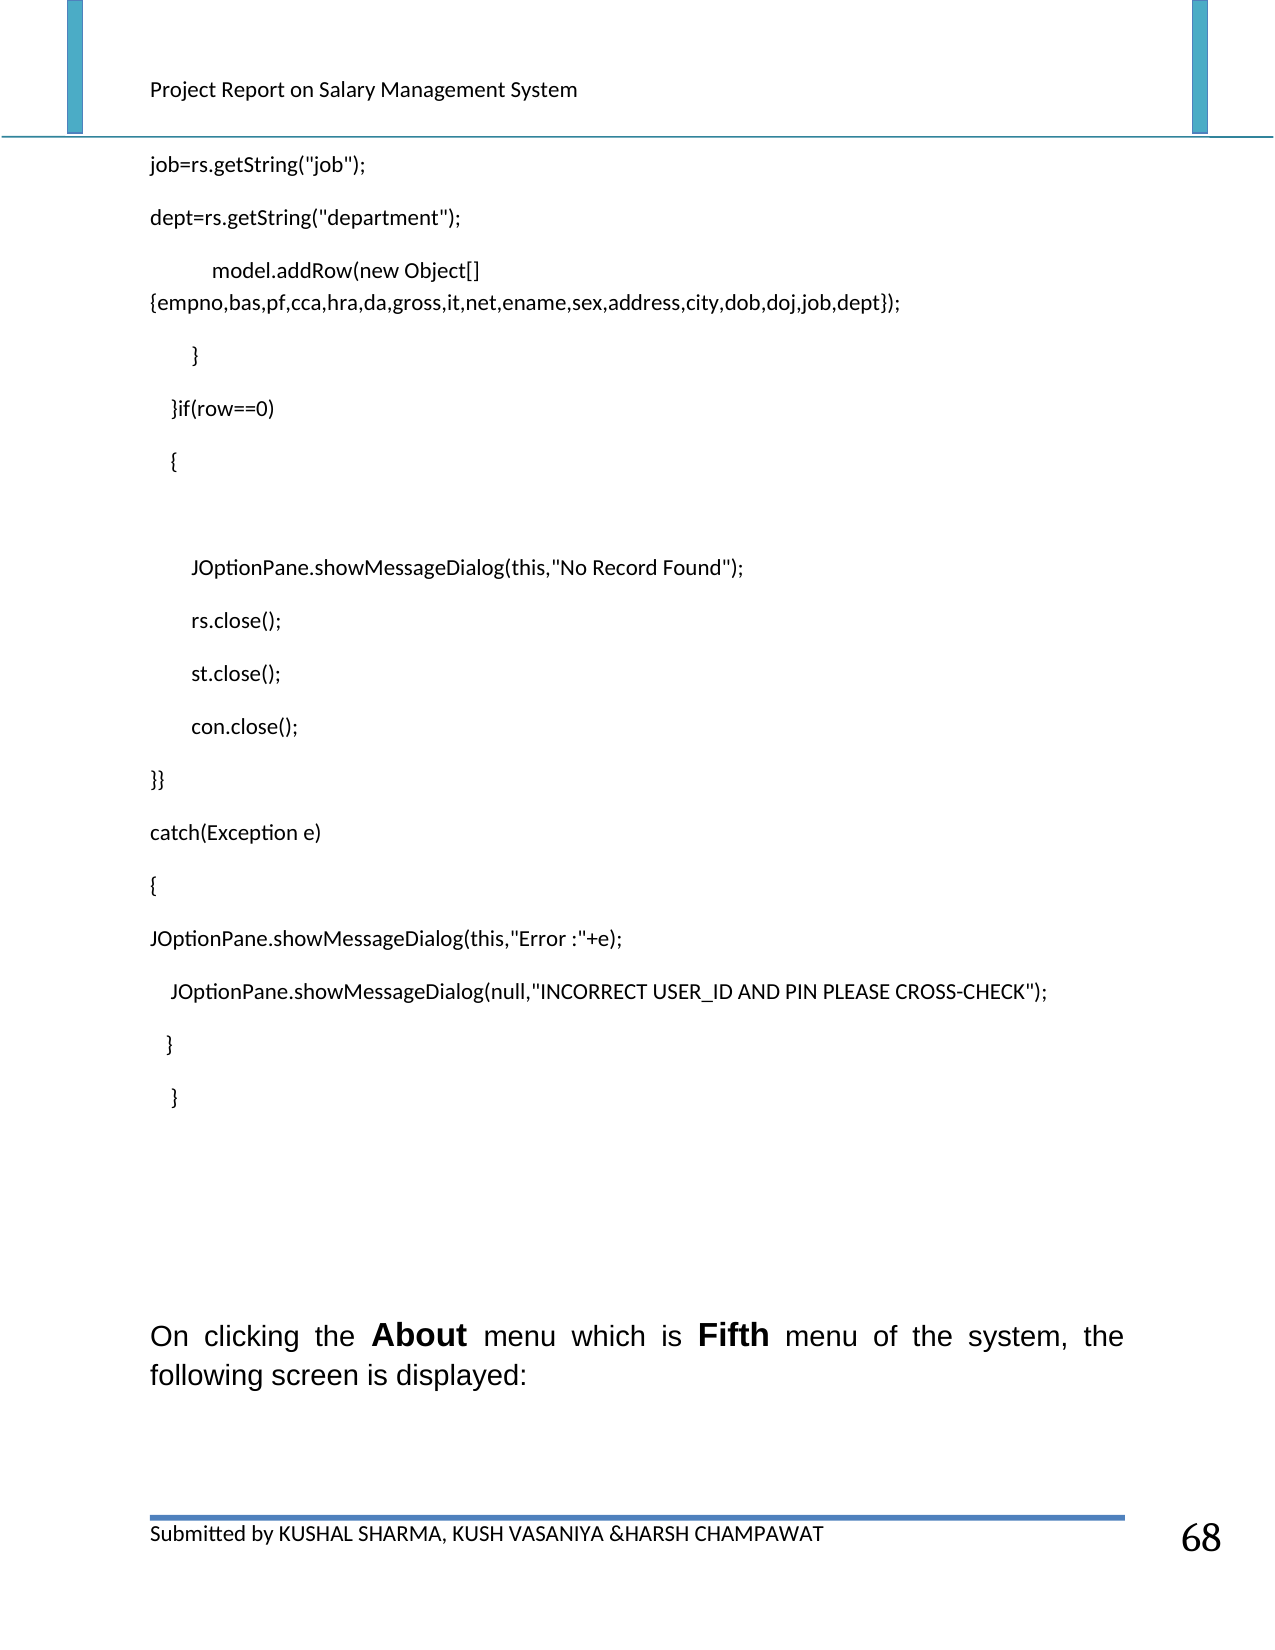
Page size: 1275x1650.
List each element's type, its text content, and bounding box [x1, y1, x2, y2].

text }if(row==0) [150, 394, 1125, 422]
text st.close(); [150, 659, 1125, 687]
text catch(Exception e) [150, 818, 1125, 846]
text con.close(); [150, 712, 1125, 740]
text { [150, 447, 1125, 475]
text JOptionPane.showMessageDialog(this,"No Record Found"); [150, 553, 1125, 581]
text } [150, 1031, 1125, 1058]
text JOptionPane.showMessageDialog(this,"Error :"+e); [150, 924, 1125, 952]
text }} [150, 765, 1125, 793]
text } [150, 341, 1125, 369]
text dept=rs.getString("department"); [150, 203, 1125, 231]
text job=rs.getString("job"); [150, 150, 1125, 178]
text { [150, 871, 1125, 899]
text model.addRow(new Object[]{empno,bas,pf,cca,hra,da,gross,it,net,ename,sex,address,city,dob,doj,job,dept}); [150, 256, 1125, 316]
text rs.close(); [150, 606, 1125, 634]
text } [150, 1083, 1125, 1112]
text On clicking the About menu which is Fifth menu of the system, the following screen is displayed: [150, 1315, 1125, 1392]
text JOptionPane.showMessageDialog(null,"INCORRECT USER_ID AND PIN PLEASE CROSS-CHECK"); [150, 977, 1125, 1006]
